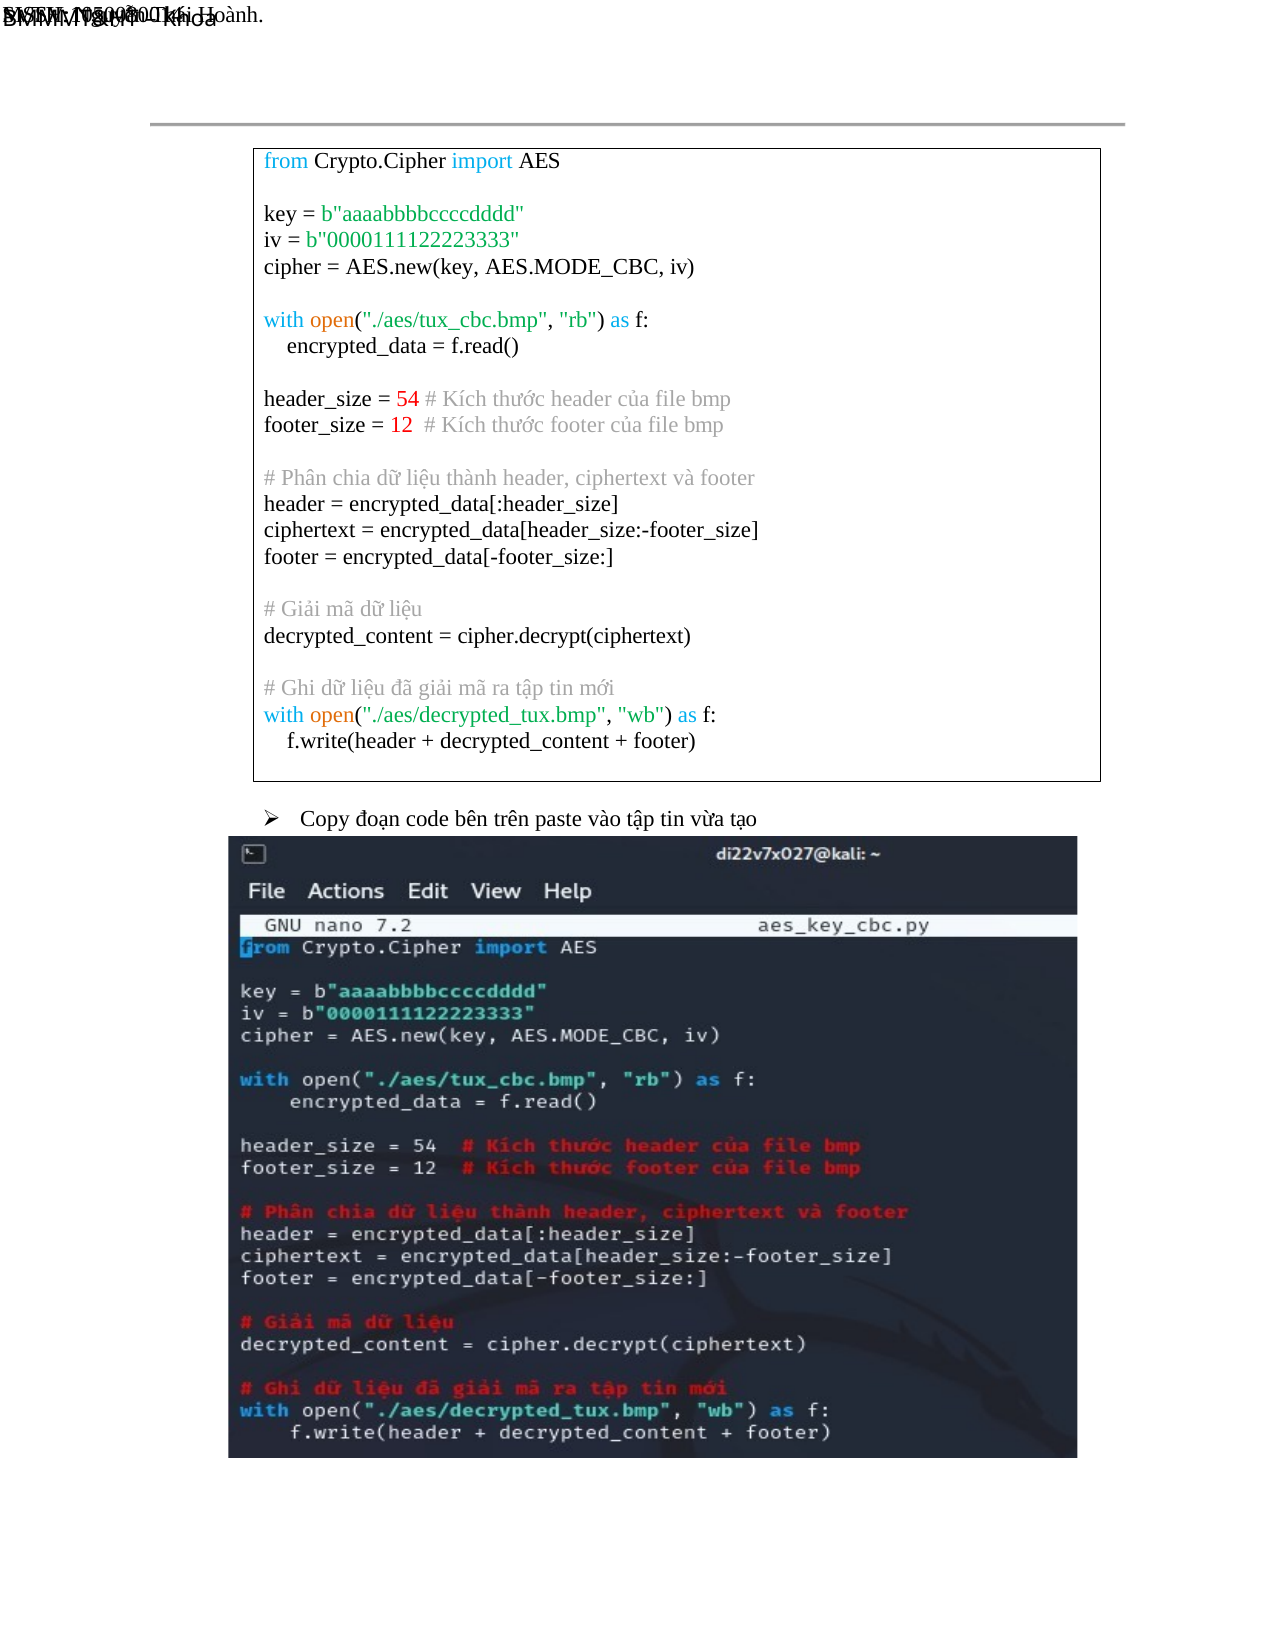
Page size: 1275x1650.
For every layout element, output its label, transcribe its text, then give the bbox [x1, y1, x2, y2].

list Copy đoạn code bên trên paste vào tập tin vừa tạo [262, 805, 1275, 831]
picture [228, 836, 1078, 1458]
